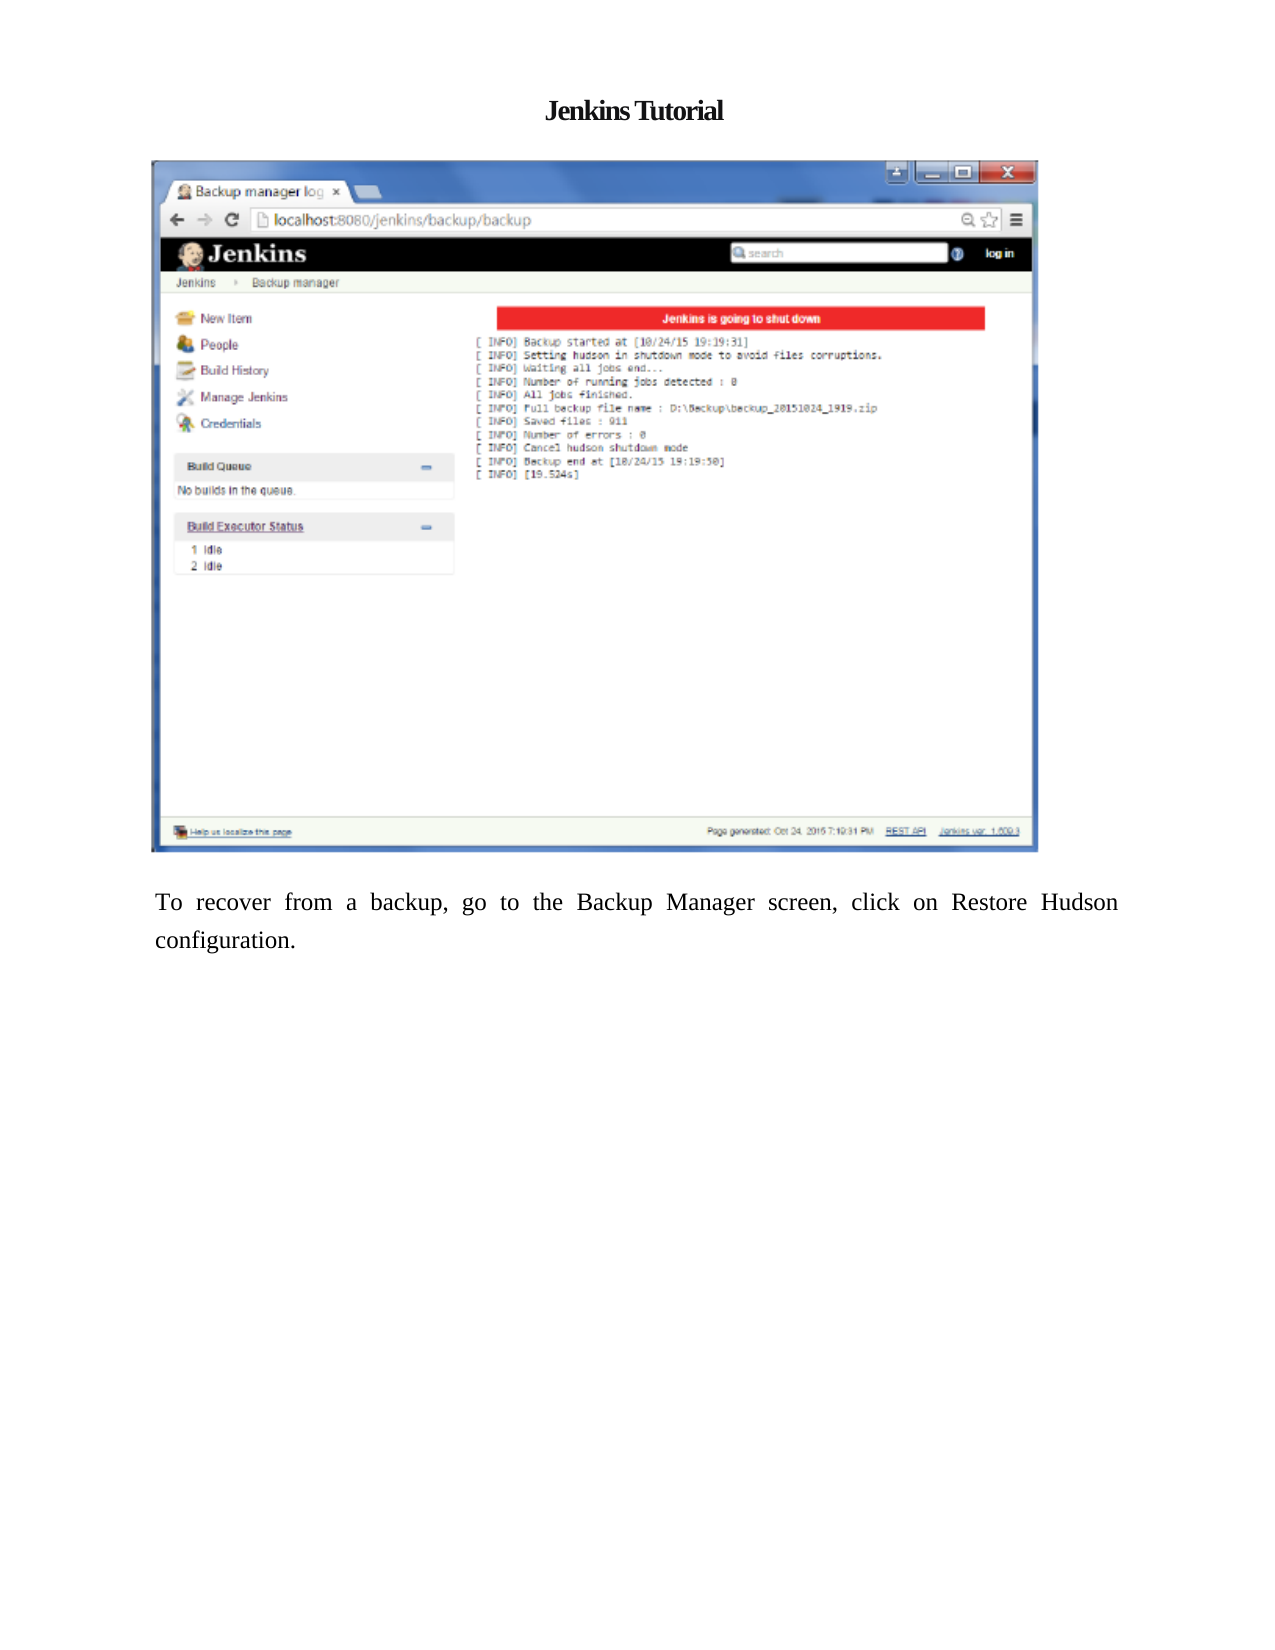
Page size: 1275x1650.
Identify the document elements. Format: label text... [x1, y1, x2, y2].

picture [150, 160, 1039, 854]
text To recover from a backup, go to the Backup Manager screen, click on Restore Hudson configuration. [155, 879, 1120, 954]
